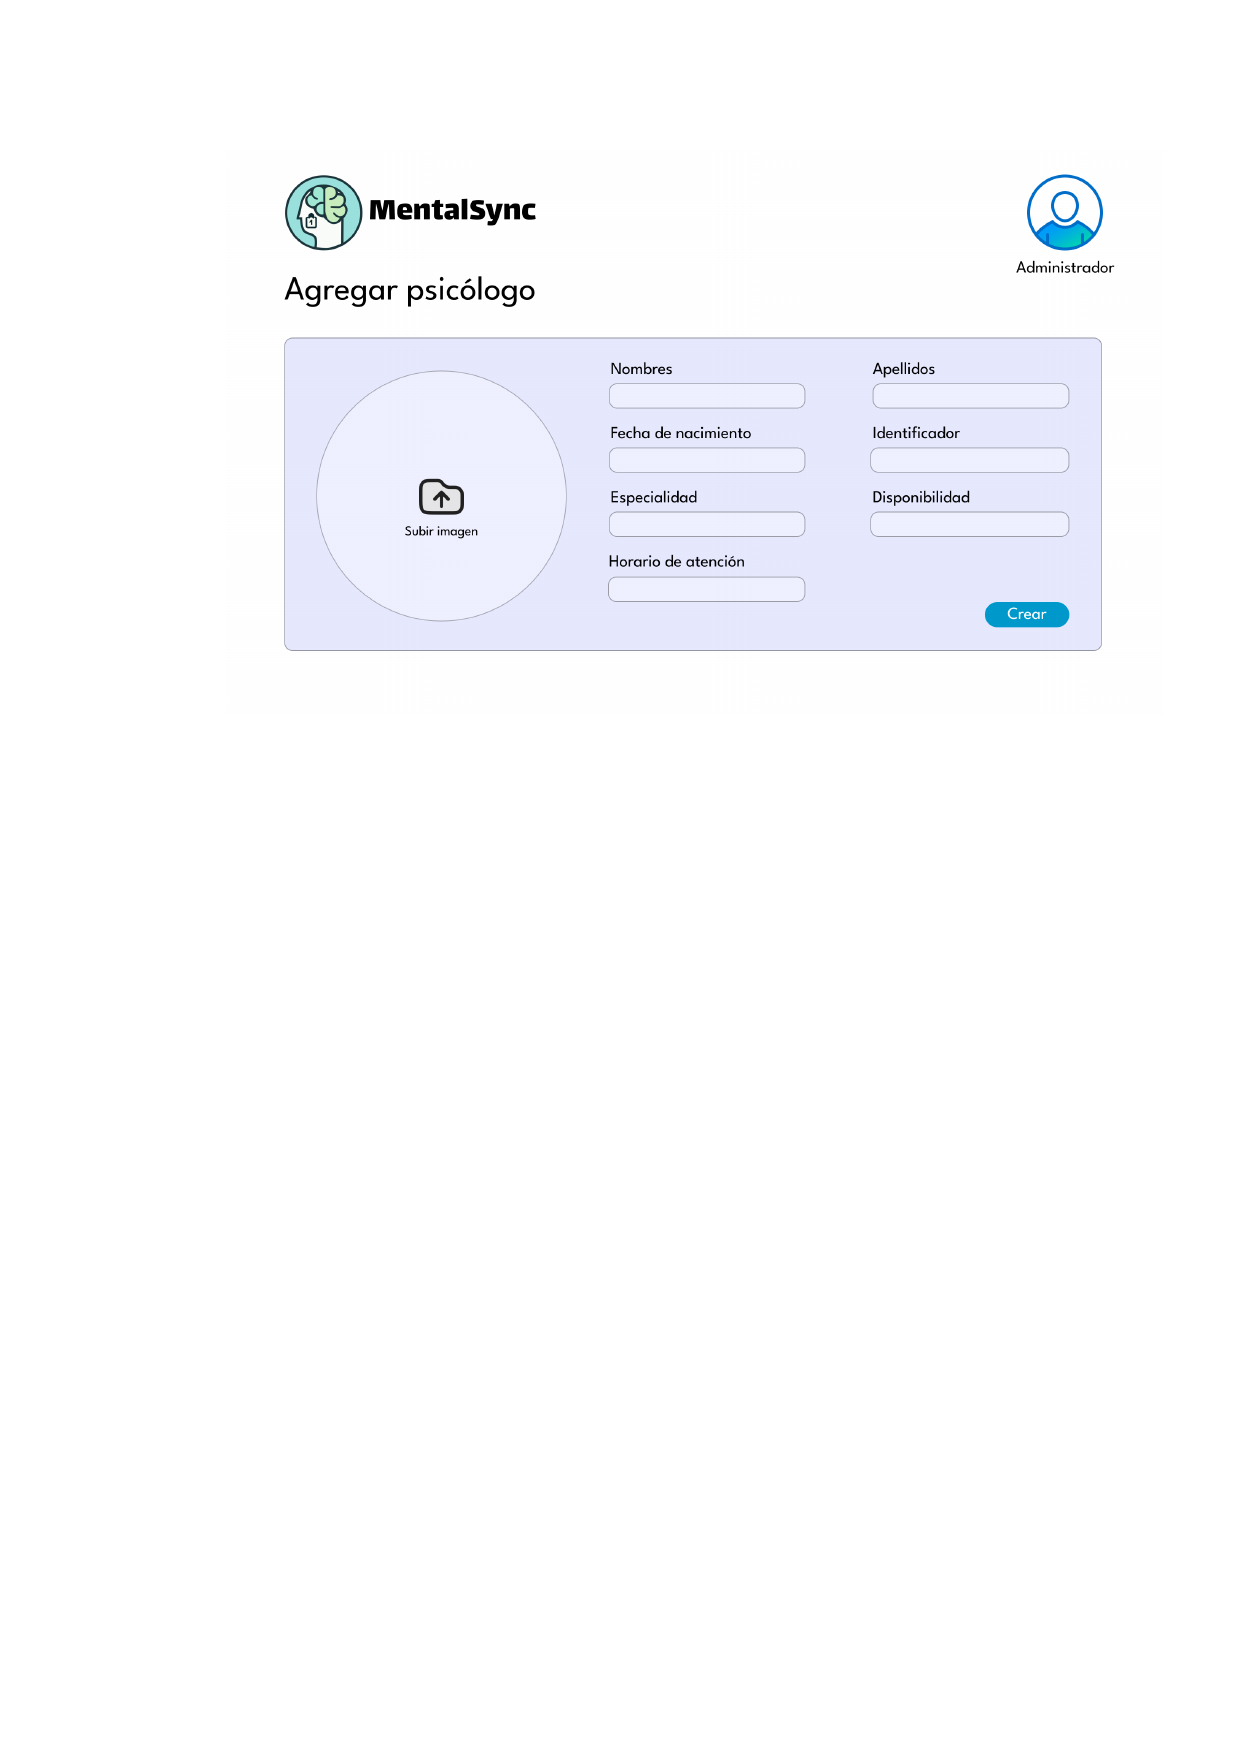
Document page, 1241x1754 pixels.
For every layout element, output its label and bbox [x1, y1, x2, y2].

picture [225, 150, 1166, 715]
